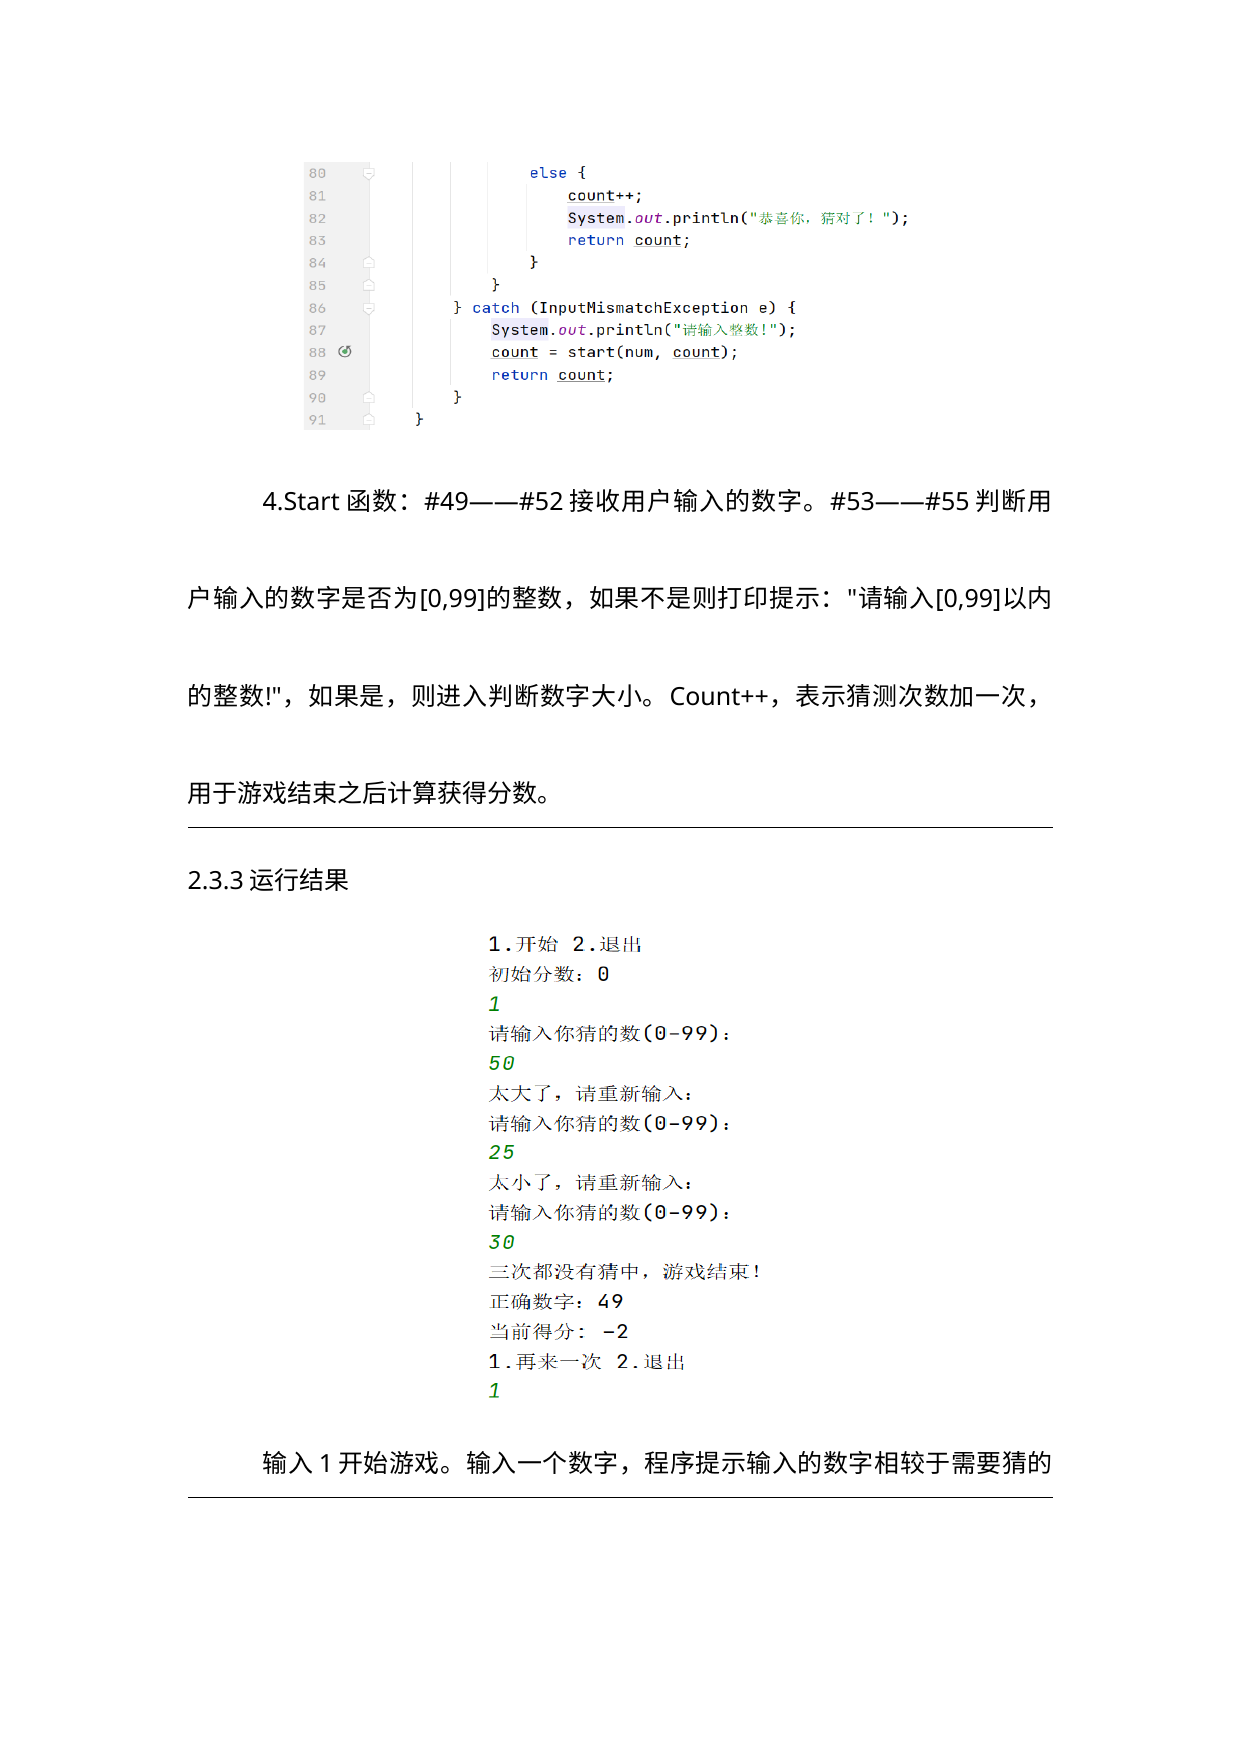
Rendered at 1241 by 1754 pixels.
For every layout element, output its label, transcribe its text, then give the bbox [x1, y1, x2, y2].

picture [303, 162, 937, 430]
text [187, 1429, 1053, 1498]
text 2.3.3运行结果 [187, 846, 1053, 911]
text 4.Start函数：#49——#52接收用户输入的数字。#53——#55判断用户输入的数字是否为[0,99]的整数，如果不是则打印提示："请输入[0,99]以内的整数!"，如果是，则进入判断数字大小。Count++，表示猜测次数加一次，用于游戏结束之后计算获得分数。 [187, 467, 1053, 828]
picture [475, 929, 831, 1405]
